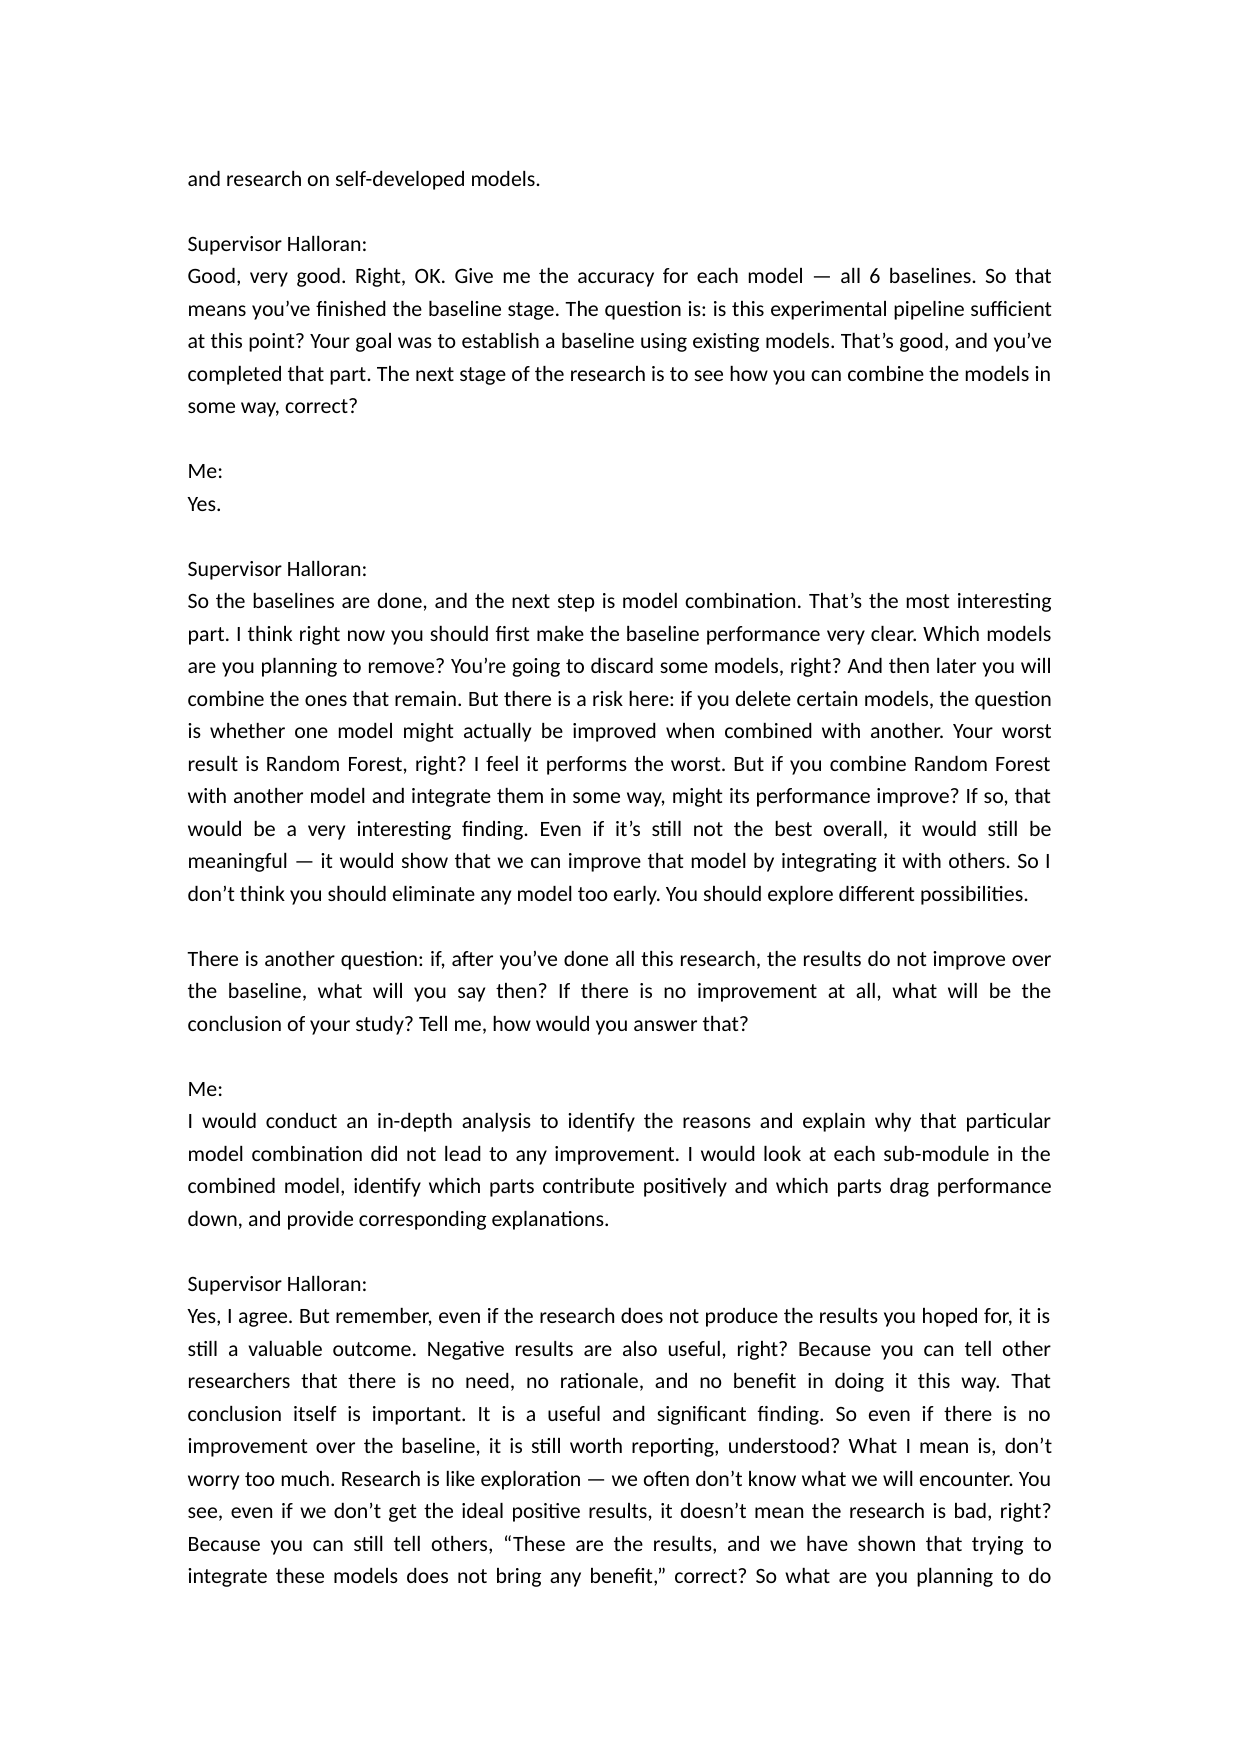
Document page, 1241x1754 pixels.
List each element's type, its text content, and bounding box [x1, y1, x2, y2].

list I would conduct an in-depth analysis to identify the reasons and explain why that particular model combination did not lead to any improvement. I would look at each sub-module in the combined model, identify which parts contribute positively and which parts drag performance down, and provide corresponding explanations. [187, 1104, 1053, 1234]
list Supervisor Halloran: [187, 1267, 1053, 1299]
list There is another question: if, after you’ve done all this research, the results do not improve over the baseline, what will you say then? If there is no improvement at all, what will be the conclusion of your study? Tell me, how would you answer that? [187, 942, 1053, 1039]
list Me: [187, 454, 1053, 487]
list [187, 162, 1053, 194]
list Supervisor Halloran: [187, 227, 1053, 259]
list Good, very good. Right, OK. Give me the accuracy for each model — all 6 baselines. So that means you’ve finished the baseline stage. The question is: is this experimental pipeline sufficient at this point? Your goal was to establish a baseline using existing models. That’s good, and you’ve completed that part. The next stage of the research is to see how you can combine the models in some way, correct? [187, 259, 1053, 422]
list So the baselines are done, and the next step is model combination. That’s the most interesting part. I think right now you should first make the baseline performance very clear. Which models are you planning to remove? You’re going to discard some models, right? And then later you will combine the ones that remain. But there is a risk here: if you delete certain models, the question is whether one model might actually be improved when combined with another. Your worst result is Random Forest, right? I feel it performs the worst. But if you combine Random Forest with another model and integrate them in some way, might its performance improve? If so, that would be a very interesting finding. Even if it’s still not the best overall, it would still be meaningful — it would show that we can improve that model by integrating it with others. So I don’t think you should eliminate any model too early. You should explore different possibilities. [187, 584, 1053, 909]
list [187, 1299, 1053, 1592]
list Yes. [187, 487, 1053, 519]
list Me: [187, 1072, 1053, 1104]
list Supervisor Halloran: [187, 552, 1053, 584]
